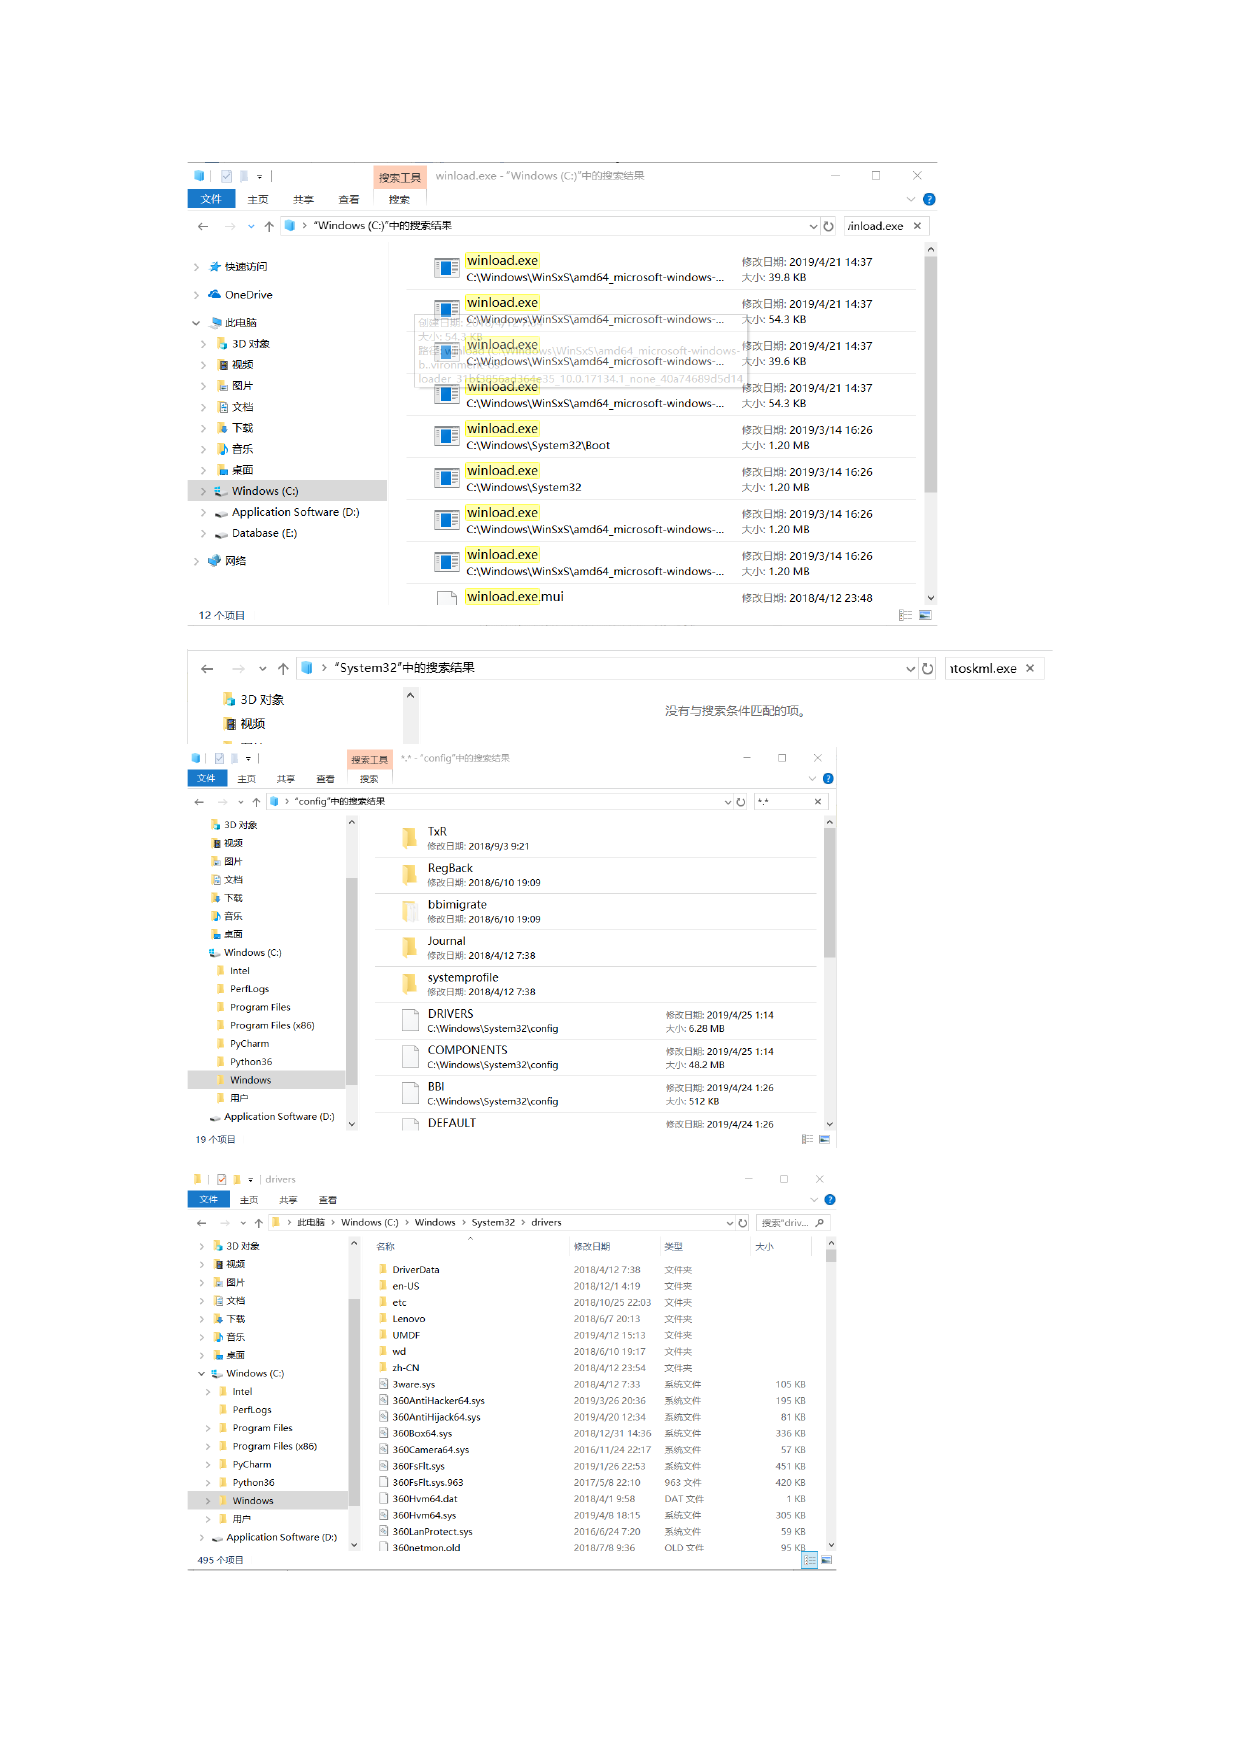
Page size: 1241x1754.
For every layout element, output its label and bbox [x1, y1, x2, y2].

picture [187, 747, 837, 1148]
picture [187, 162, 938, 626]
picture [187, 1169, 837, 1571]
picture [187, 649, 1053, 744]
